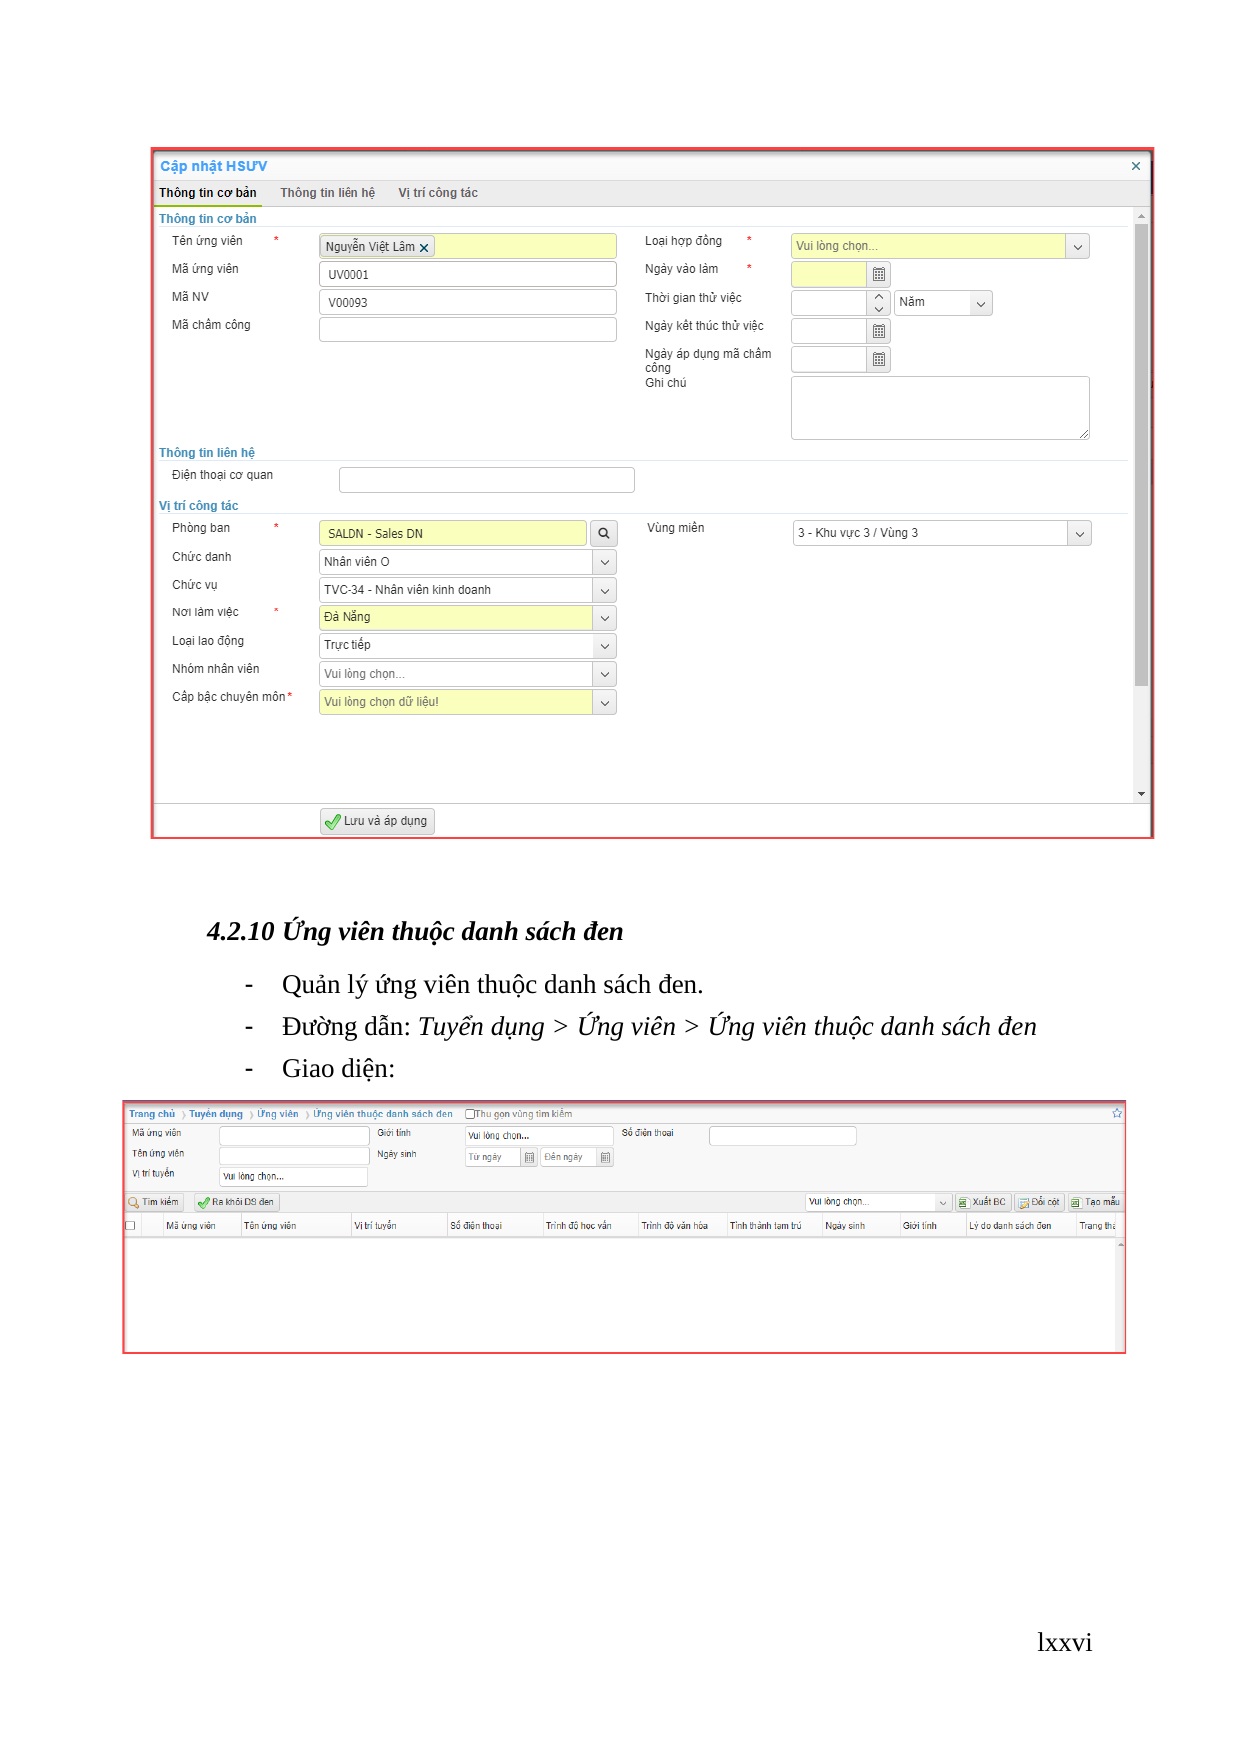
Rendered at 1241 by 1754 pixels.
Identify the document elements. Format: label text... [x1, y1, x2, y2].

picture [150, 147, 1155, 839]
picture [122, 1100, 1127, 1354]
list Quản lý ứng viên thuộc danh sách đen. [244, 968, 1092, 999]
list Giao diện: [244, 1052, 1092, 1083]
subtitle Ứng viên thuộc danh sách đen [207, 915, 1092, 946]
list Đường dẫn: Tuyển dụng > Ứng viên > Ứng viên thuộc danh sách đen [244, 1010, 1092, 1041]
